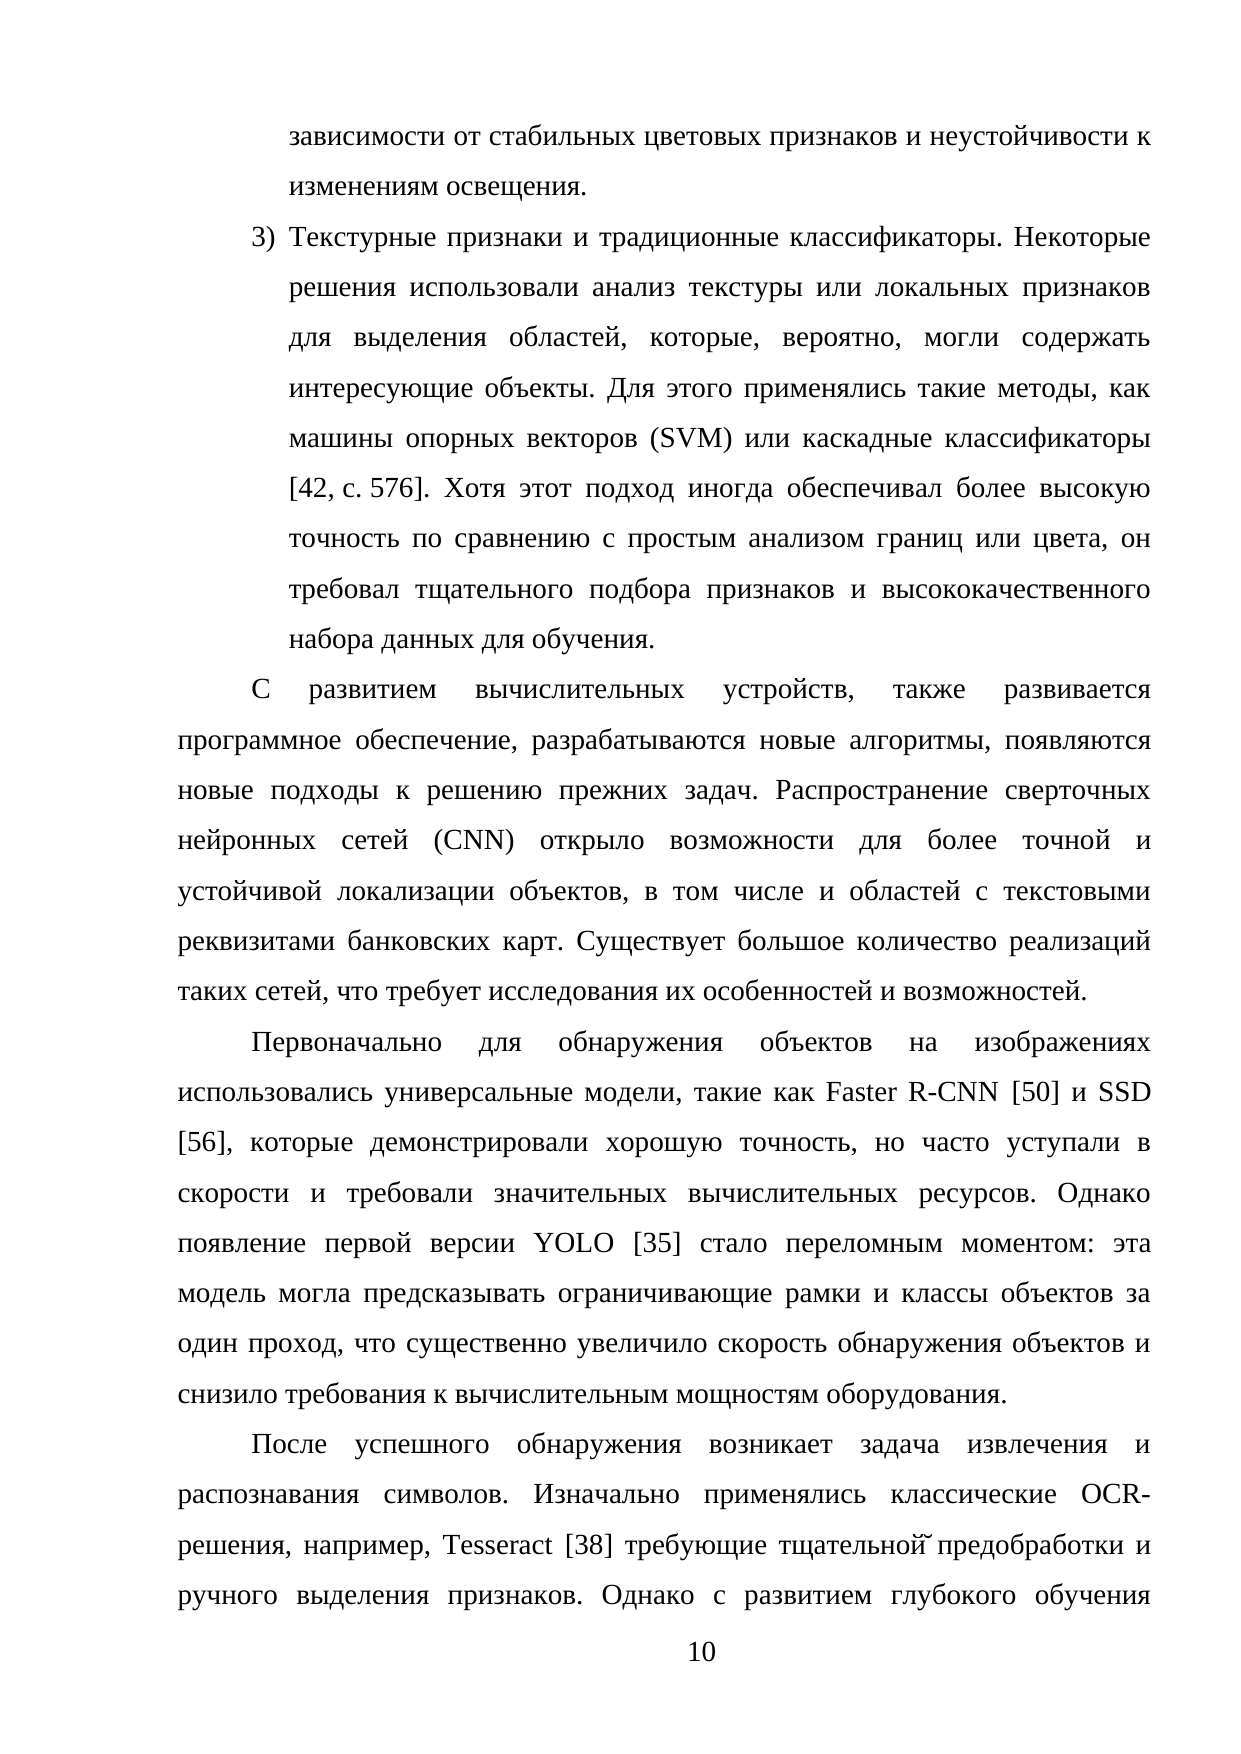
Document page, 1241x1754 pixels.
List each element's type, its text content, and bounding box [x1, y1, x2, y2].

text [177, 1426, 1152, 1611]
list Текстурные признаки и традиционные классификаторы. Некоторые решения использовали анализ текстуры или локальных признаков для выделения областей, которые, вероятно, могли содержать интересующие объекты. Для этого применялись такие методы, как машины опорных векторов (SVM) или каскадные классификаторы [42, с. 576]. Хотя этот подход иногда обеспечивал более высокую точность по сравнению с простым анализом границ или цвета, он требовал тщательного подбора признаков и высококачественного набора данных для обучения. [251, 219, 1152, 655]
text Первоначально для обнаружения объектов на изображениях использовались универсальные модели, такие как Faster R-CNN [50] и SSD [56], которые демонстрировали хорошую точность, но часто уступали в скорости и требовали значительных вычислительных ресурсов. Однако появление первой версии YOLO [35] стало переломным моментом: эта модель могла предсказывать ограничивающие рамки и классы объектов за один проход, что существенно увеличило скорость обнаружения объектов и снизило требования к вычислительным мощностям оборудования. [177, 1024, 1152, 1409]
text С развитием вычислительных устройств, также развивается программное обеспечение, разрабатываются новые алгоритмы, появляются новые подходы к решению прежних задач. Распространение сверточных нейронных сетей (CNN) открыло возможности для более точной и устойчивой локализации объектов, в том числе и областей с текстовыми реквизитами банковских карт. Существует большое количество реализаций таких сетей, что требует исследования их особенностей и возможностей. [177, 672, 1152, 1007]
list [251, 118, 1152, 202]
